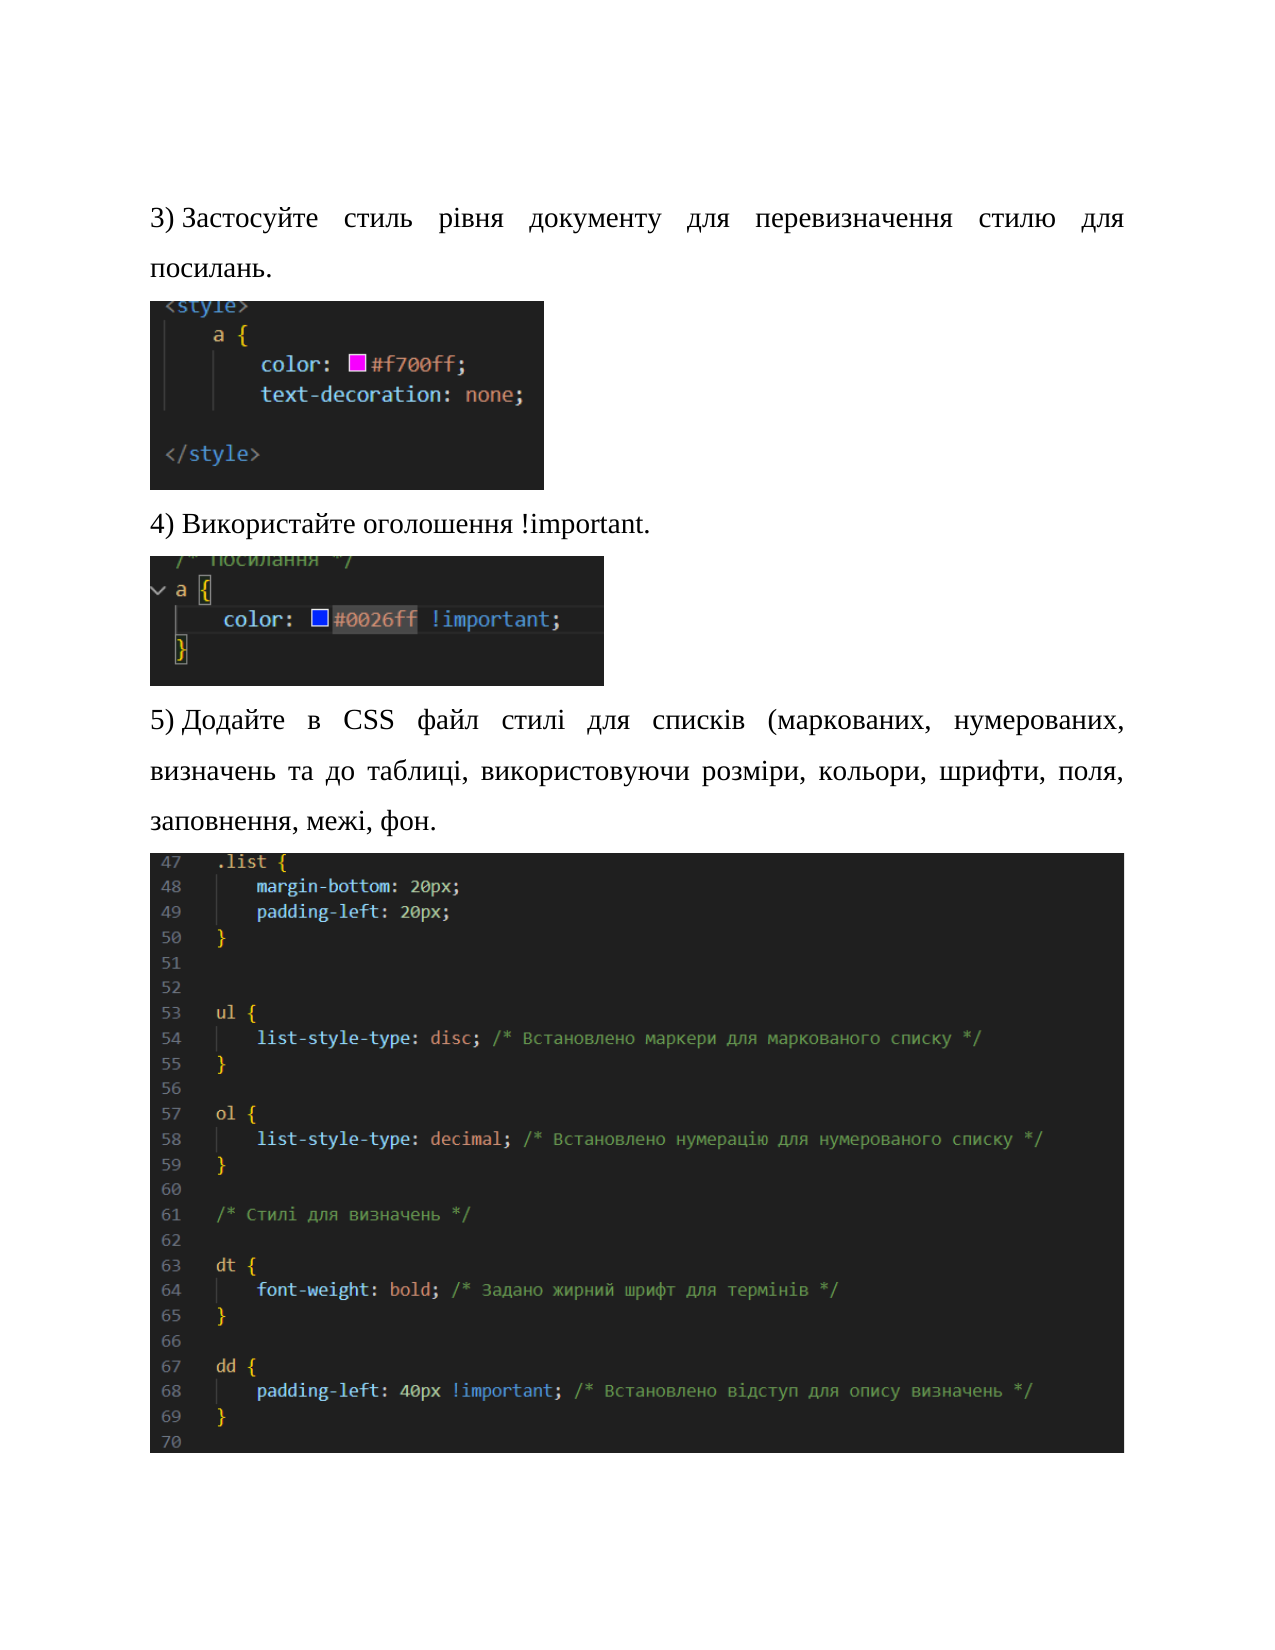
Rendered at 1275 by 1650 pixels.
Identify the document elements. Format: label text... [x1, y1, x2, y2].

picture [150, 853, 1125, 1453]
picture [150, 556, 604, 686]
list Використайте оголошення !important. [150, 506, 1125, 540]
list Застосуйте стиль рівня документу для перевизначення стилю для посилань. [150, 200, 1125, 284]
picture [150, 301, 544, 490]
list Додайте в CSS файл стилі для списків (маркованих, нумерованих, визначень та до таблиці, використовуючи розміри, кольори, шрифти, поля, заповнення, межі, фон. [150, 702, 1125, 836]
